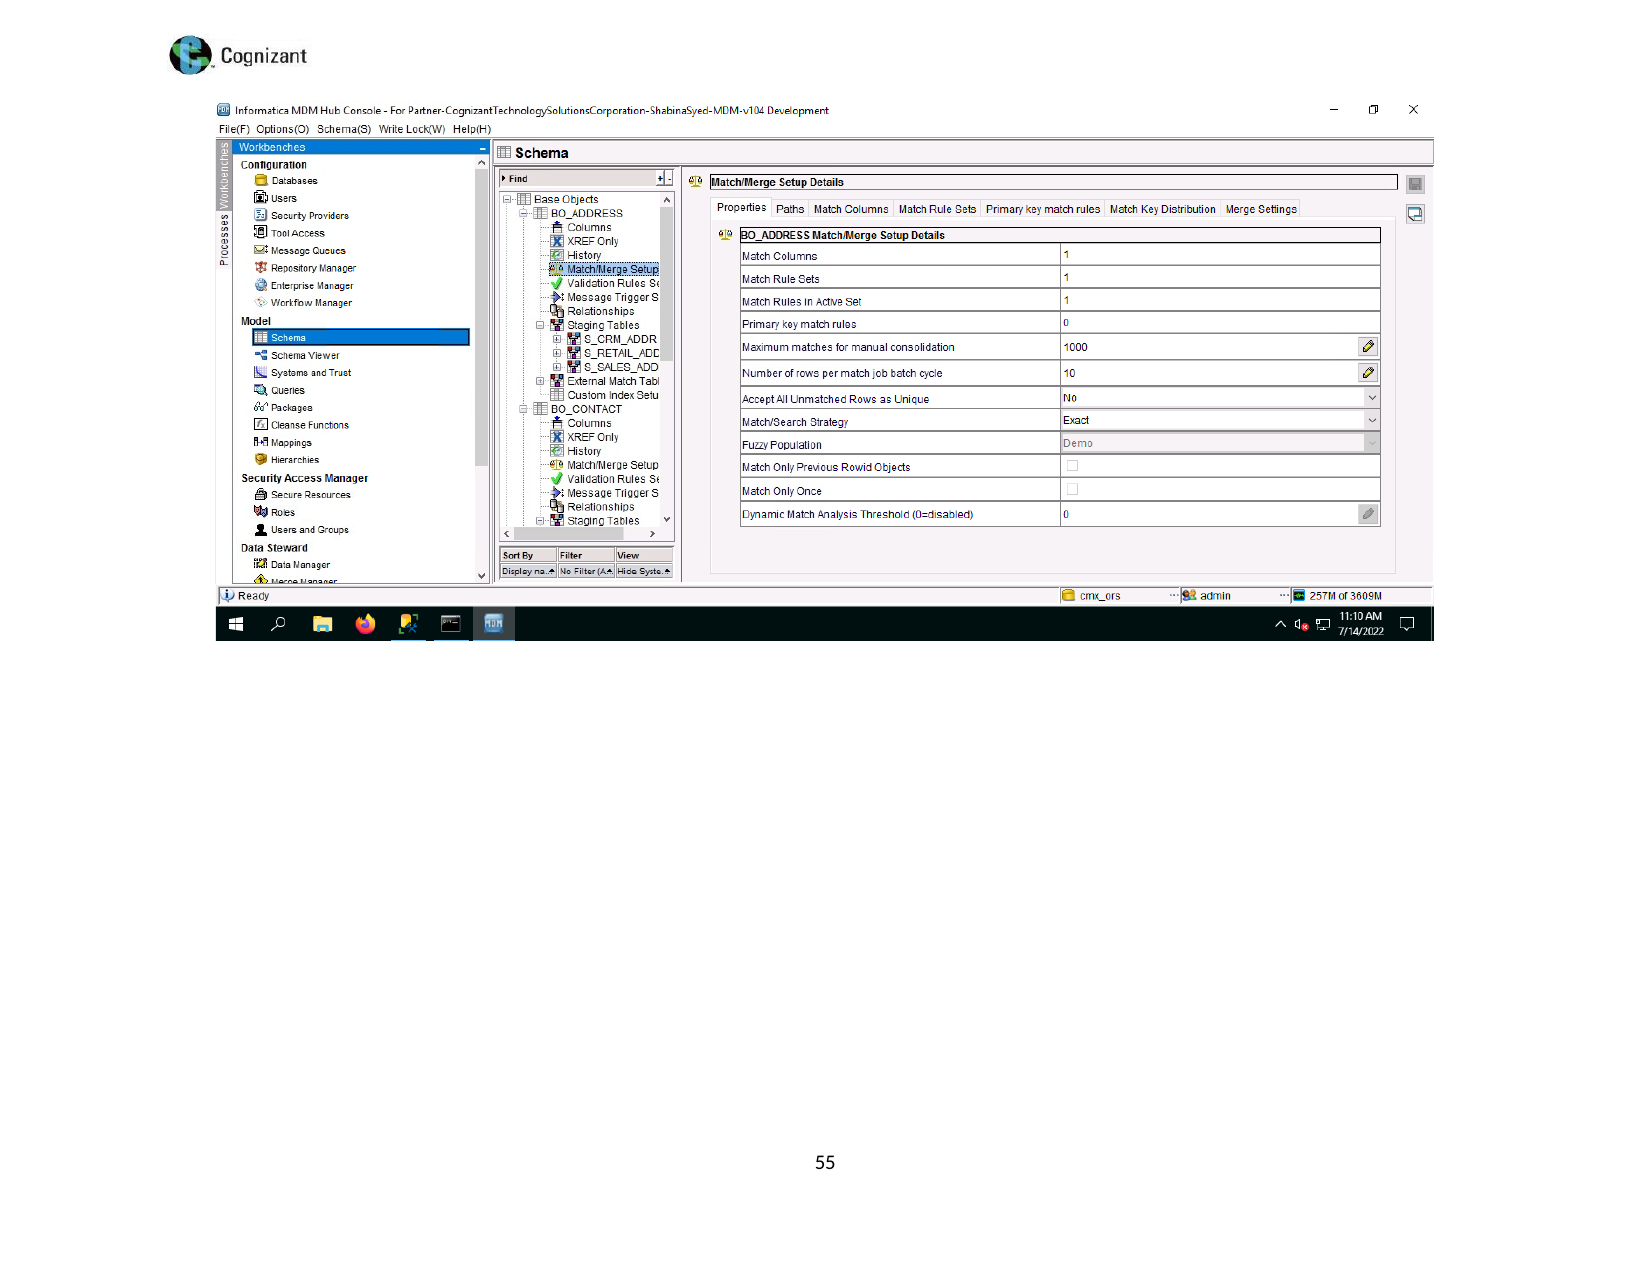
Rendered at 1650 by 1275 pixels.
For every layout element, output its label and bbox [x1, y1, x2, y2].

picture [167, 34, 313, 75]
